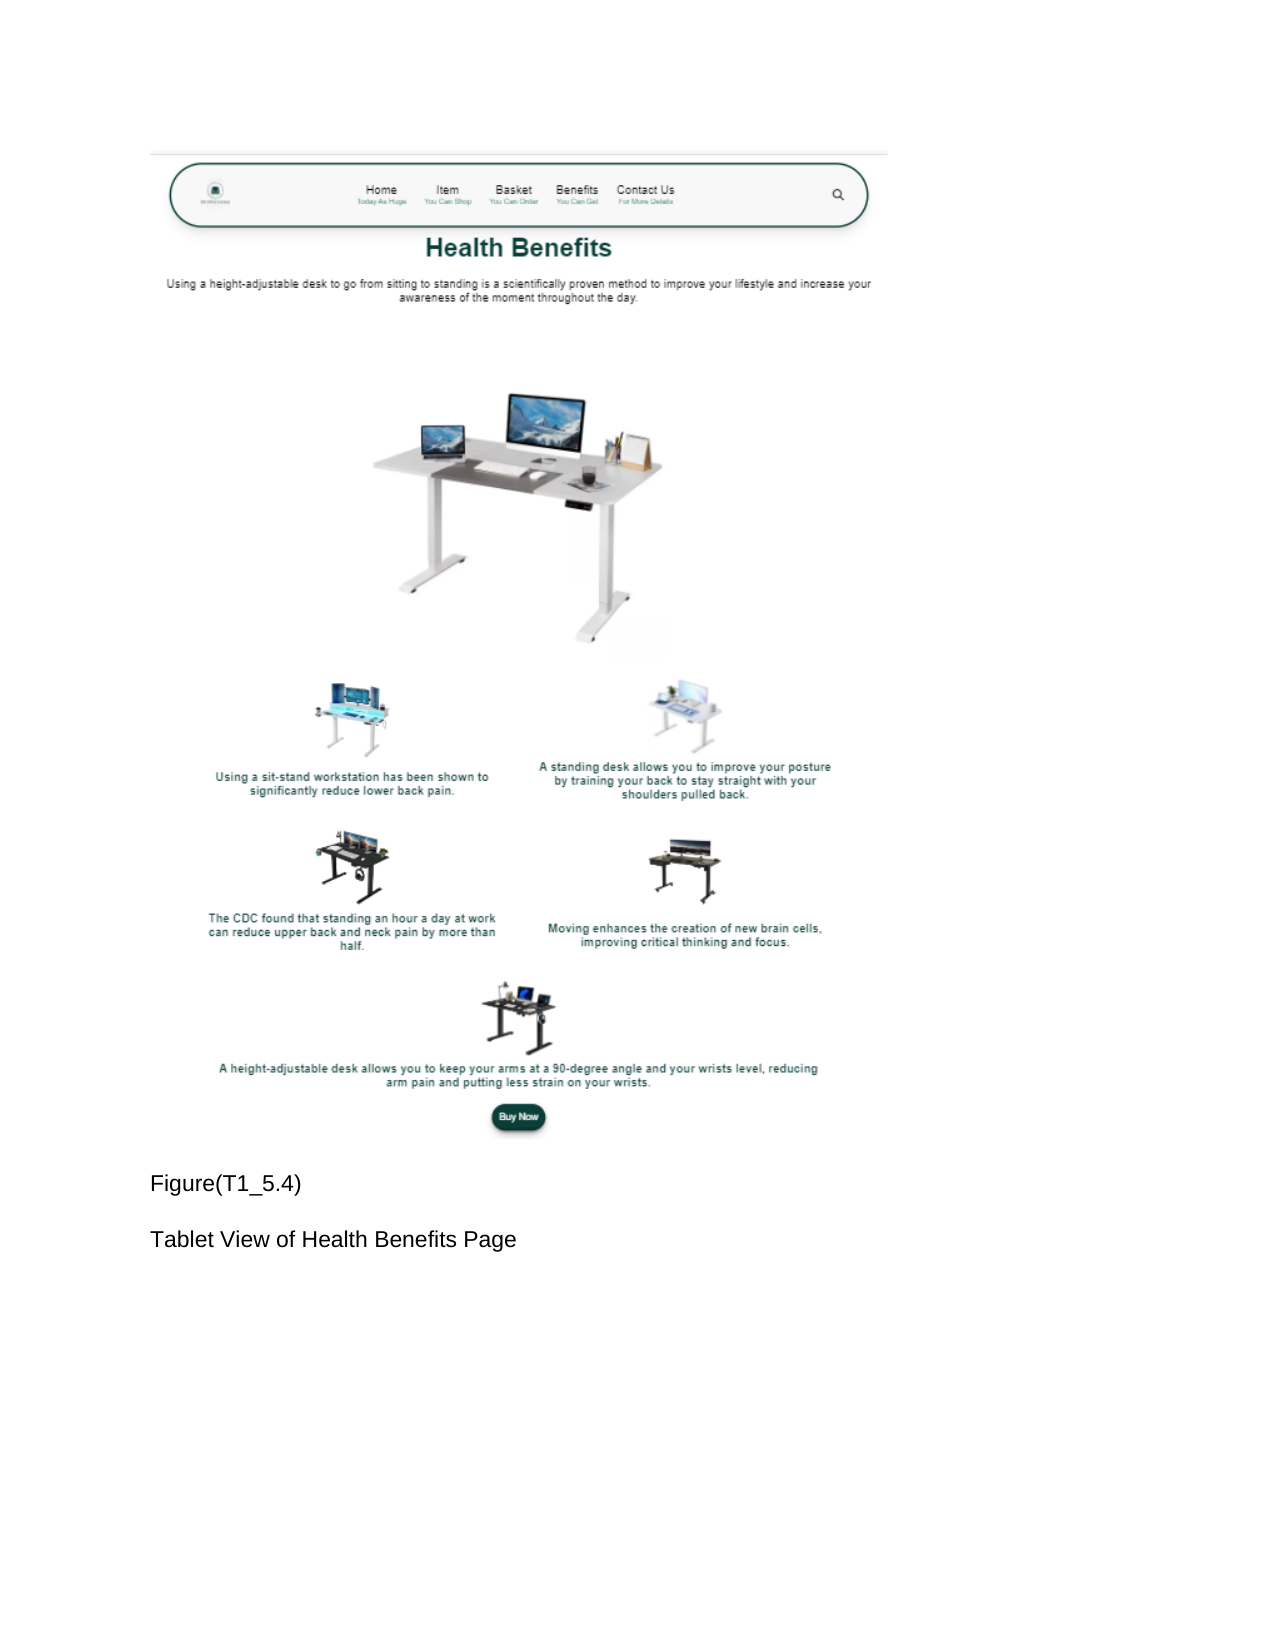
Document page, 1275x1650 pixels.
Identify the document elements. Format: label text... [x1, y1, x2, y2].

picture [150, 150, 888, 1139]
text Figure(T1_5.4) [150, 1169, 1125, 1196]
text Tablet View of Health Benefits Page [150, 1226, 1125, 1252]
